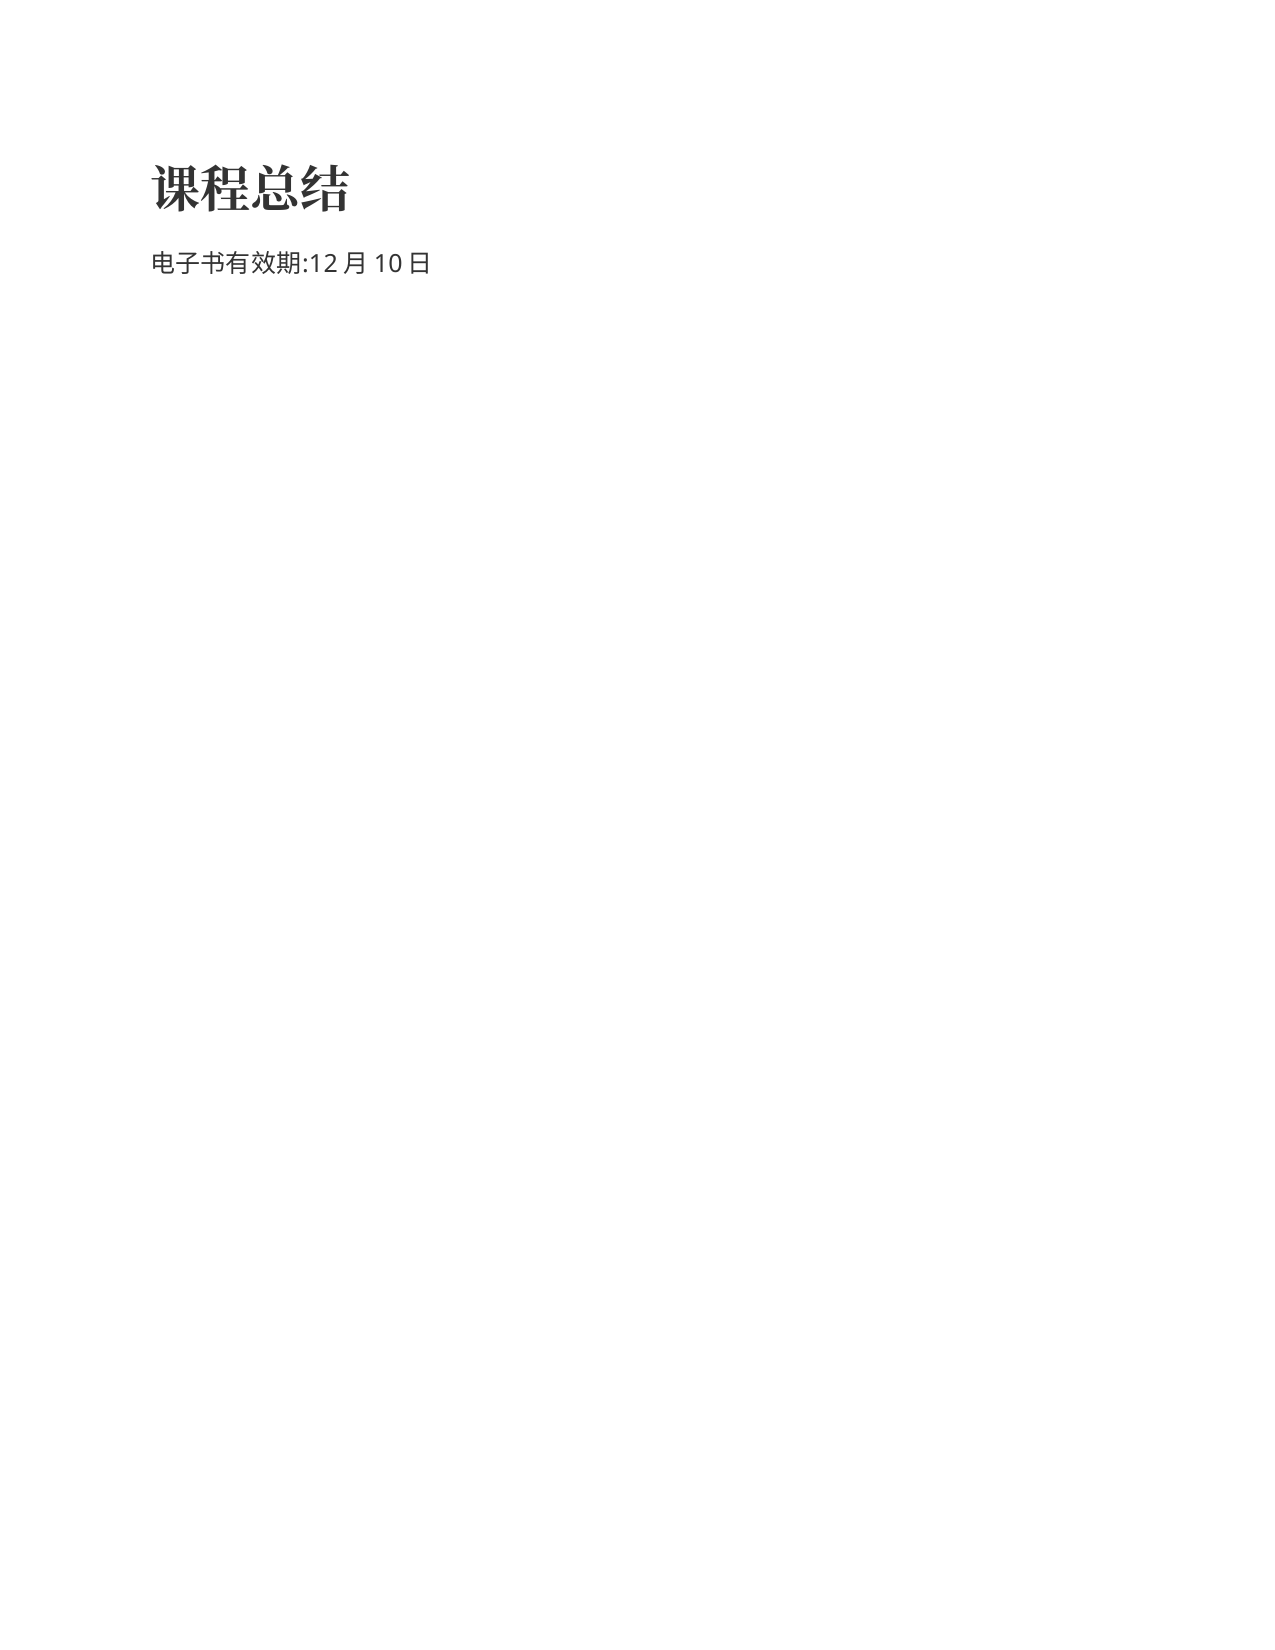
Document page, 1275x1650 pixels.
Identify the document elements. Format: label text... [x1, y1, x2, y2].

text 课程总结 [150, 150, 1125, 222]
text 电子书有效期:12月10日 [150, 243, 1125, 279]
